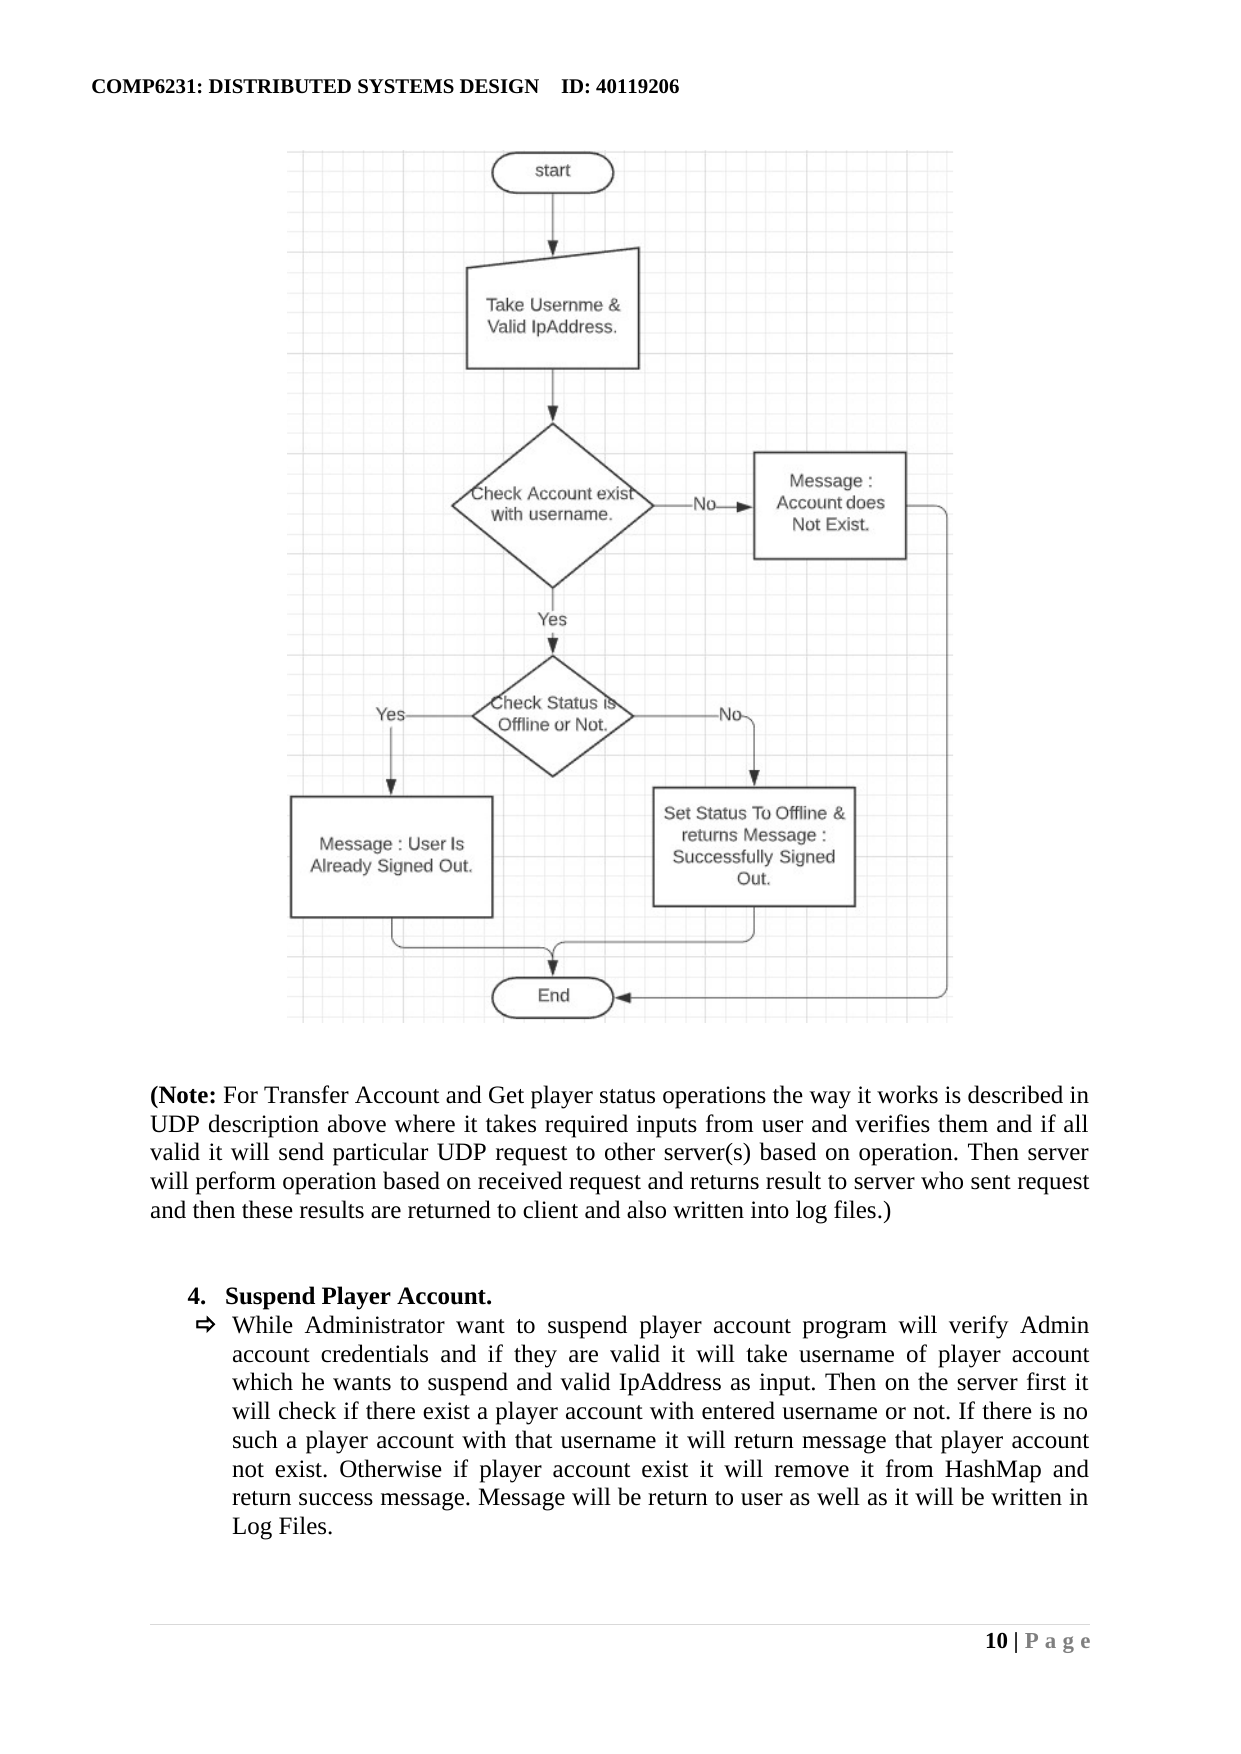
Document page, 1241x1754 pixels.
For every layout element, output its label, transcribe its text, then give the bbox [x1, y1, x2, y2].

picture [287, 150, 954, 1023]
text (Note: For Transfer Account and Get player status operations the way it works is described in UDP description above where it takes required inputs from user and verifies them and if all valid it will send particular UDP request to other server(s) based on operation. Then server will perform operation based on received request and returns result to server who sent request and then these results are returned to client and also written into log files.) [150, 1080, 1090, 1224]
list While Administrator want to suspend player account program will verify Admin account credentials and if they are valid it will take username of player account which he wants to suspend and valid IpAddress as input. Then on the server first it will check if there exist a player account with entered username or not. If there is no such a player account with that username it will return message that player account not exist. Otherwise if player account exist it will remove it from HashMap and return success message. Message will be return to user as well as it will be written in Log Files. [194, 1310, 1090, 1540]
list Suspend Player Account. [187, 1281, 1090, 1310]
